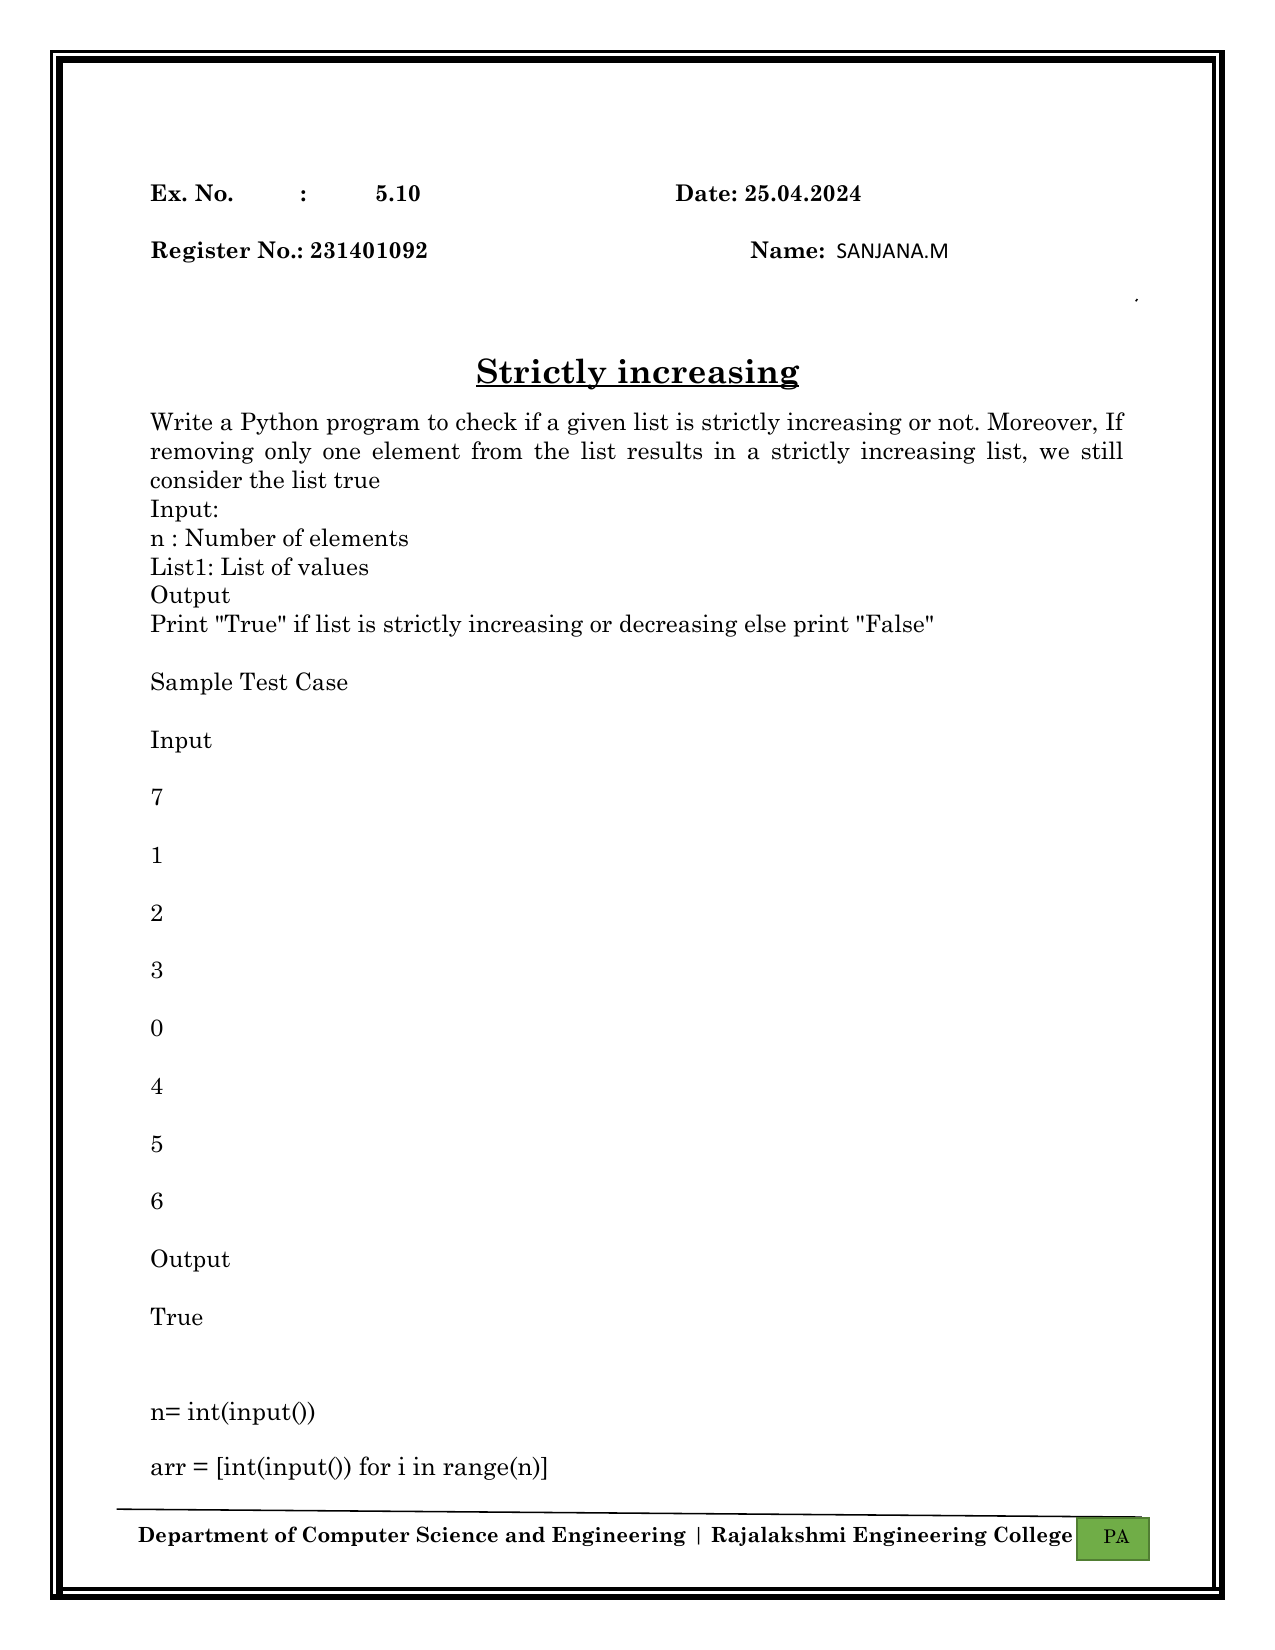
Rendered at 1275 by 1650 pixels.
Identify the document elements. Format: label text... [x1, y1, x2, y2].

text 2 [150, 897, 1125, 926]
text 5 [150, 1128, 1125, 1157]
text True [150, 1301, 1125, 1330]
text Ex. No. : 5.10 Date: 25.04.2024 [150, 179, 1125, 207]
text 4 [150, 1071, 1125, 1099]
text 7 [150, 782, 1125, 811]
text 6 [150, 1186, 1125, 1215]
text arr = [int(input()) for i in range(n)] [150, 1451, 1125, 1481]
text Write a Python program to check if a given list is strictly increasing or not. Moreover, If removing only one element from the list results in a strictly increasing list, we still consider the list true [150, 407, 1125, 493]
text Input [150, 724, 1125, 753]
text Input: [150, 493, 1125, 522]
text Sample Test Case [150, 667, 1125, 696]
text Strictly increasing [150, 350, 1125, 390]
text 1 [150, 840, 1125, 869]
text List1: List of values [150, 551, 1125, 580]
text 3 [150, 955, 1125, 984]
text Output [150, 580, 1125, 609]
text n= int(input()) [150, 1395, 1125, 1426]
text 0 [150, 1013, 1125, 1042]
text Output [150, 1244, 1125, 1273]
text Register No.: 231401092 Name: SANJANA.M [150, 236, 1125, 264]
text n : Number of elements [150, 522, 1125, 551]
text Print "True" if list is strictly increasing or decreasing else print "False" [150, 609, 1125, 638]
